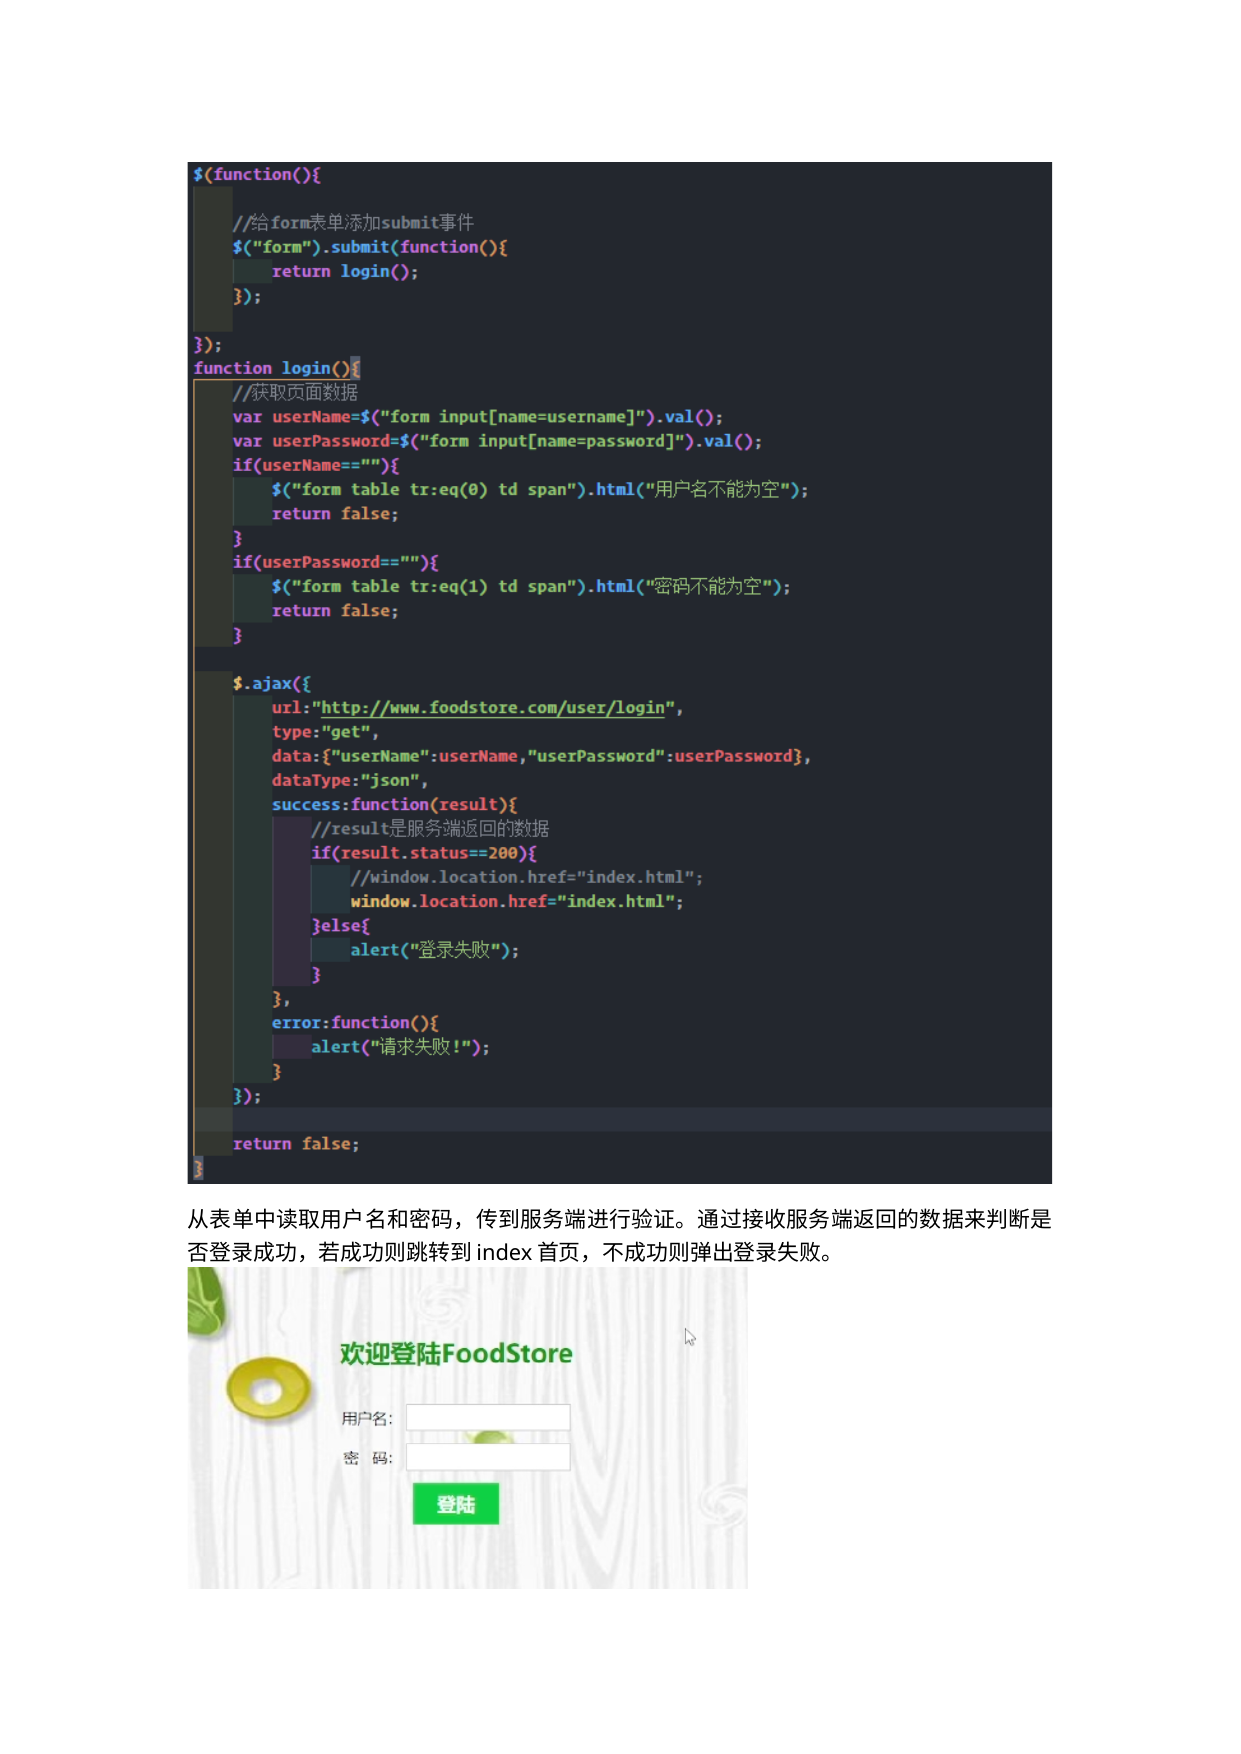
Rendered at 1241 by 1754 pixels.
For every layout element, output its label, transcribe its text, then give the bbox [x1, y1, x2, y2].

picture [187, 1267, 748, 1589]
picture [187, 162, 1053, 1184]
text 从表单中读取用户名和密码，传到服务端进行验证。通过接收服务端返回的数据来判断是否登录成功，若成功则跳转到index首页，不成功则弹出登录失败。 [187, 1202, 1053, 1267]
